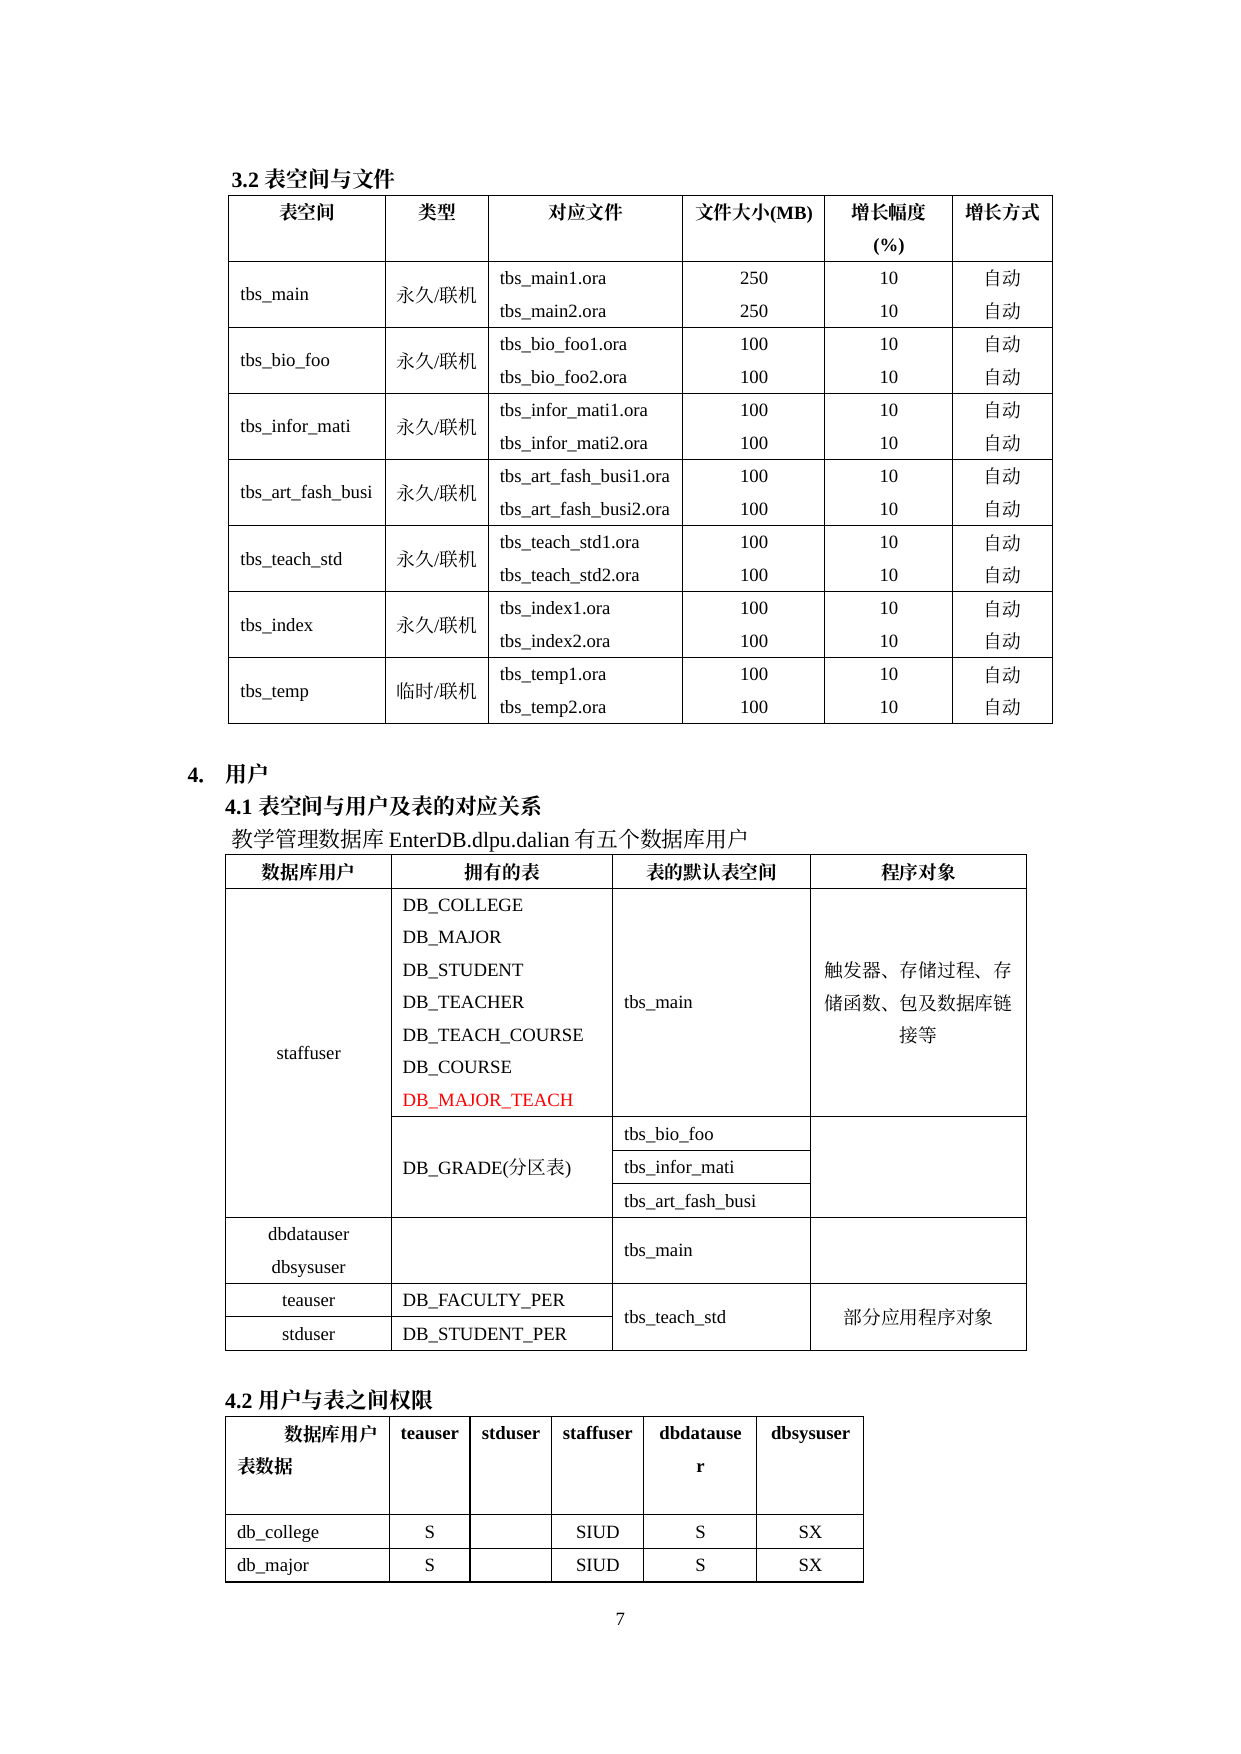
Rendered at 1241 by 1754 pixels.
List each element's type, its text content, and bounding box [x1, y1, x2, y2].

table_header teauser [390, 1417, 469, 1514]
table_cell staffuser [226, 889, 391, 1217]
table_cell tbs_index [229, 592, 385, 657]
table_cell 10 10 [825, 328, 952, 393]
table_cell 10 10 [825, 526, 952, 591]
table_header dbdatauser [644, 1417, 756, 1514]
table_cell [811, 1117, 1026, 1217]
table_cell SIUD [552, 1549, 643, 1581]
table_cell 100 100 [683, 526, 824, 591]
table_cell tbs_main [613, 889, 810, 1116]
table_cell S [390, 1549, 469, 1581]
table_cell 10 10 [825, 592, 952, 657]
table_cell 10 10 [825, 658, 952, 723]
table_cell tbs_temp1.ora tbs_temp2.ora [489, 658, 682, 723]
table_header 数据库用户 表数据 [226, 1417, 389, 1514]
table_cell stduser [226, 1317, 391, 1350]
table_cell SX [757, 1515, 863, 1548]
table_cell 永久/联机 [386, 262, 488, 327]
text 4.2 用户与表之间权限 [225, 1383, 1053, 1416]
table_cell 永久/联机 [386, 526, 488, 591]
table_header 拥有的表 [392, 855, 612, 887]
table_cell S [644, 1549, 756, 1581]
table_header stduser [471, 1417, 551, 1514]
table_cell tbs_art_fash_busi [613, 1184, 810, 1217]
table_cell SIUD [552, 1515, 643, 1548]
table_cell 自动 自动 [953, 328, 1052, 393]
table_cell tbs_bio_foo [613, 1117, 810, 1149]
table_cell DB_COLLEGE DB_MAJOR DB_STUDENT DB_TEACHER DB_TEACH_COURSE DB_COURSE DB_MAJOR_TEACH [392, 889, 612, 1116]
table_cell tbs_infor_mati1.ora tbs_infor_mati2.ora [489, 394, 682, 459]
table_cell tbs_art_fash_busi [229, 460, 385, 525]
table_cell 自动 自动 [953, 394, 1052, 459]
table_cell tbs_bio_foo [229, 328, 385, 393]
table_cell tbs_temp [229, 658, 385, 723]
table_cell tbs_infor_mati [613, 1151, 810, 1183]
table_header 增长方式 [953, 196, 1052, 261]
table_cell db_college [226, 1515, 389, 1548]
table_cell tbs_teach_std [613, 1284, 810, 1350]
table_header dbsysuser [757, 1417, 863, 1514]
table_cell tbs_art_fash_busi1.ora tbs_art_fash_busi2.ora [489, 460, 682, 525]
table_cell tbs_teach_std1.ora tbs_teach_std2.ora [489, 526, 682, 591]
table_cell tbs_main [229, 262, 385, 327]
table_cell 250 250 [683, 262, 824, 327]
table_cell dbdatauser dbsysuser [226, 1218, 391, 1283]
table_cell 永久/联机 [386, 394, 488, 459]
table_cell 10 10 [825, 394, 952, 459]
table_header 程序对象 [811, 855, 1026, 887]
table_cell DB_FACULTY_PER [392, 1284, 612, 1316]
table_header 数据库用户 [226, 855, 391, 887]
table_cell 100 100 [683, 592, 824, 657]
table_header 文件大小(MB) [683, 196, 824, 261]
table_cell tbs_index1.ora tbs_index2.ora [489, 592, 682, 657]
table_cell S [644, 1515, 756, 1548]
table_cell 永久/联机 [386, 592, 488, 657]
table_cell teauser [226, 1284, 391, 1316]
table_cell tbs_bio_foo1.ora tbs_bio_foo2.ora [489, 328, 682, 393]
table_cell [471, 1549, 551, 1581]
table_cell 10 10 [825, 262, 952, 327]
table_cell db_major [226, 1549, 389, 1581]
table_cell 临时/联机 [386, 658, 488, 723]
text 教学管理数据库EnterDB.dlpu.dalian有五个数据库用户 [187, 821, 1053, 854]
table_cell tbs_main1.ora tbs_main2.ora [489, 262, 682, 327]
table_cell 自动 自动 [953, 658, 1052, 723]
table_cell DB_GRADE(分区表) [392, 1117, 612, 1217]
table_cell tbs_main [613, 1218, 810, 1283]
table_cell [392, 1218, 612, 1283]
table_cell 100 100 [683, 328, 824, 393]
table_cell 触发器、存储过程、存储函数、包及数据库链接等 [811, 889, 1026, 1116]
table_header 表空间 [229, 196, 385, 261]
table_cell 永久/联机 [386, 328, 488, 393]
table_cell 自动 自动 [953, 460, 1052, 525]
table_cell [811, 1218, 1026, 1283]
table_cell 自动 自动 [953, 592, 1052, 657]
table_cell DB_STUDENT_PER [392, 1317, 612, 1350]
table_cell 自动 自动 [953, 526, 1052, 591]
table_cell 100 100 [683, 658, 824, 723]
table_cell [471, 1515, 551, 1548]
table_header 表的默认表空间 [613, 855, 810, 887]
table_cell 100 100 [683, 394, 824, 459]
table_header 类型 [386, 196, 488, 261]
table_cell S [390, 1515, 469, 1548]
table_cell SX [757, 1549, 863, 1581]
list 用户 [187, 756, 1053, 789]
table_cell 部分应用程序对象 [811, 1284, 1026, 1350]
table_cell 自动 自动 [953, 262, 1052, 327]
text 3.2 表空间与文件 [187, 162, 1053, 194]
table_header staffuser [552, 1417, 643, 1514]
table_header 对应文件 [489, 196, 682, 261]
table_header 增长幅度(%) [825, 196, 952, 261]
table_cell 10 10 [825, 460, 952, 525]
table_cell 100 100 [683, 460, 824, 525]
text 4.1 表空间与用户及表的对应关系 [225, 789, 1053, 821]
table_cell tbs_teach_std [229, 526, 385, 591]
table_cell 永久/联机 [386, 460, 488, 525]
table_cell tbs_infor_mati [229, 394, 385, 459]
